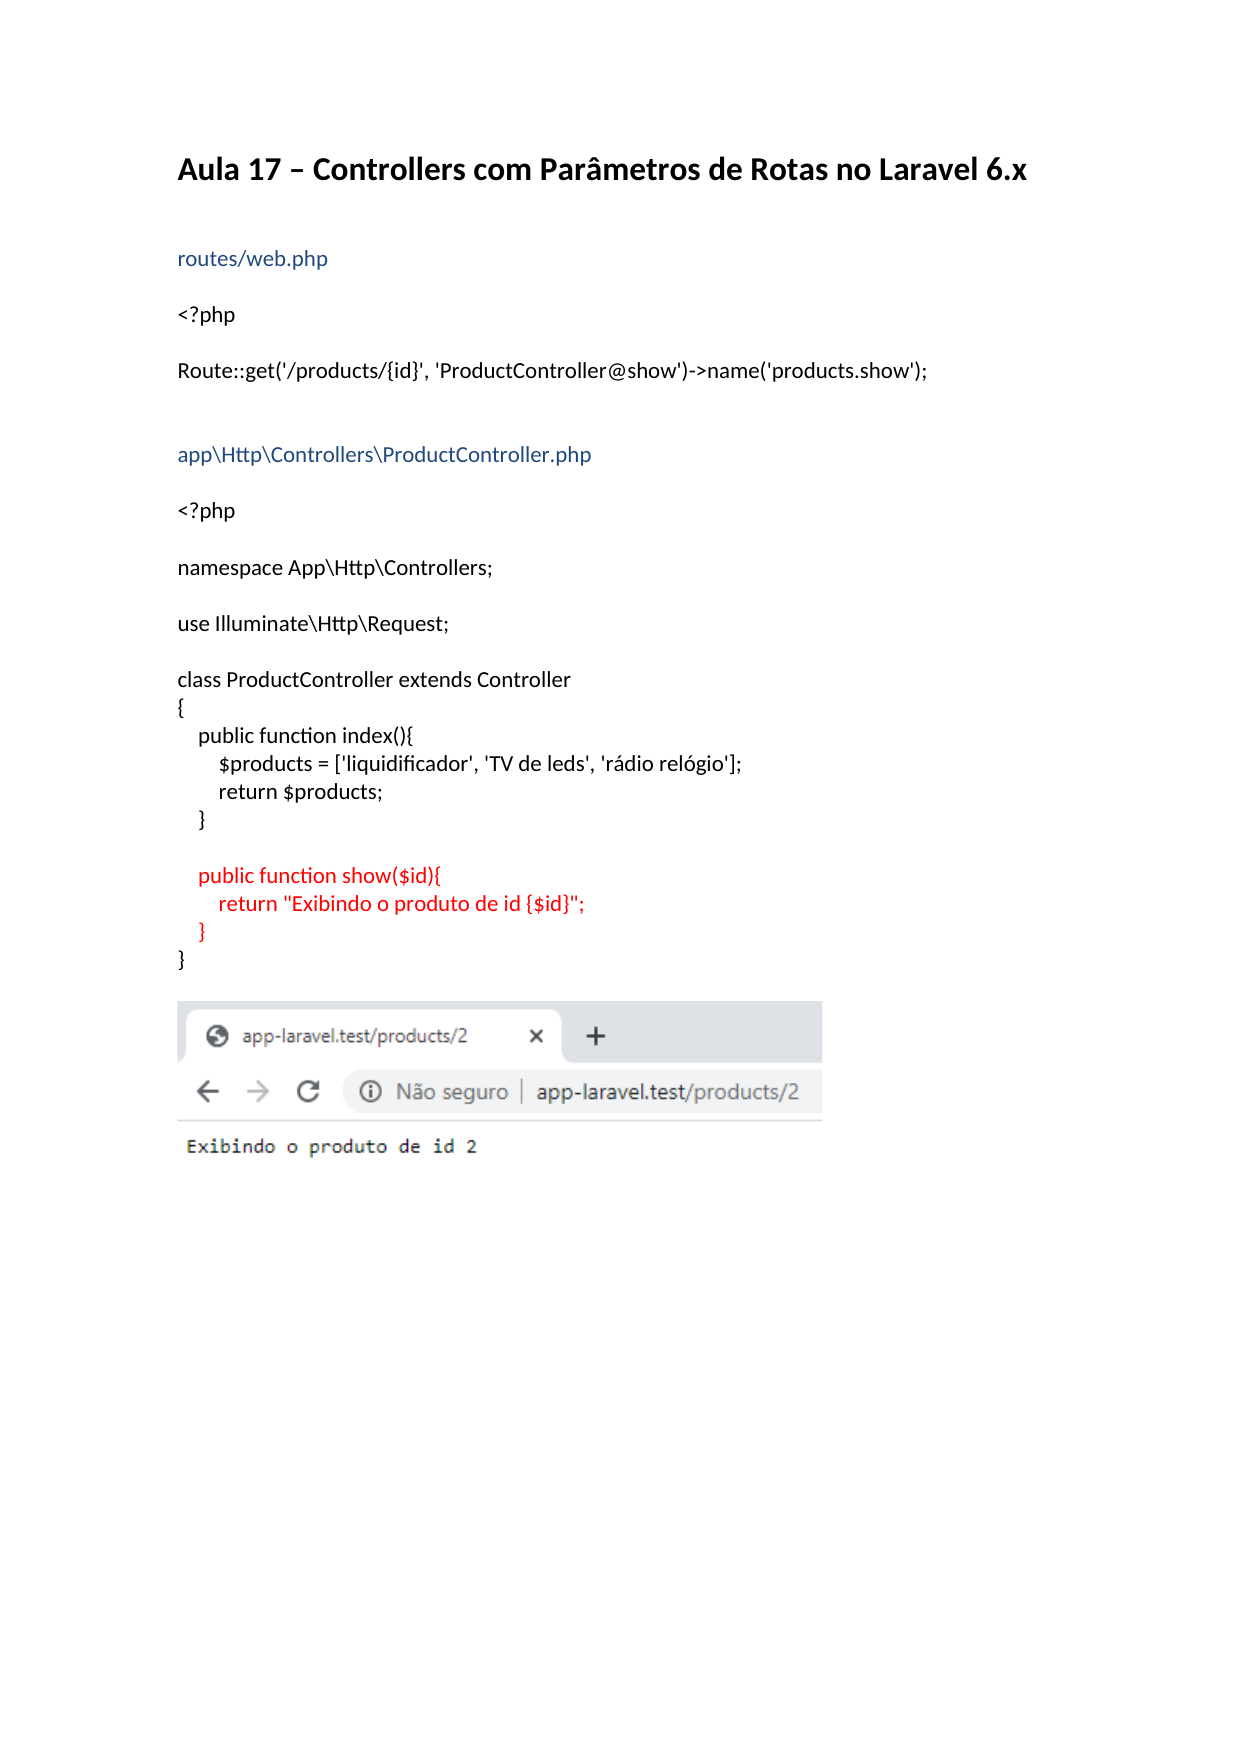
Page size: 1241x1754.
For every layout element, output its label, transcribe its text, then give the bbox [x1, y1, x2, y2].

text } [177, 945, 1063, 973]
text namespace App\Http\Controllers; [177, 553, 1063, 581]
text Route::get('/products/{id}', 'ProductController@show')->name('products.show'); [177, 356, 1063, 384]
text routes/web.php [177, 244, 1063, 272]
text <?php [177, 300, 1063, 328]
text class ProductController extends Controller [177, 665, 1063, 693]
text { [177, 693, 1063, 721]
text return $products; [177, 777, 1063, 805]
text app\Http\Controllers\ProductController.php [177, 441, 1063, 468]
text } [177, 805, 1063, 833]
text } [177, 917, 1063, 945]
text public function show($id){ [177, 861, 1063, 889]
picture [177, 1001, 823, 1172]
text $products = ['liquidificador', 'TV de leds', 'rádio relógio']; [177, 749, 1063, 777]
subtitle Aula 17 – Controllers com Parâmetros de Rotas no Laravel 6.x [177, 148, 1063, 188]
text return "Exibindo o produto de id {$id}"; [177, 889, 1063, 917]
text use Illuminate\Http\Request; [177, 609, 1063, 637]
text <?php [177, 497, 1063, 524]
text public function index(){ [177, 721, 1063, 749]
